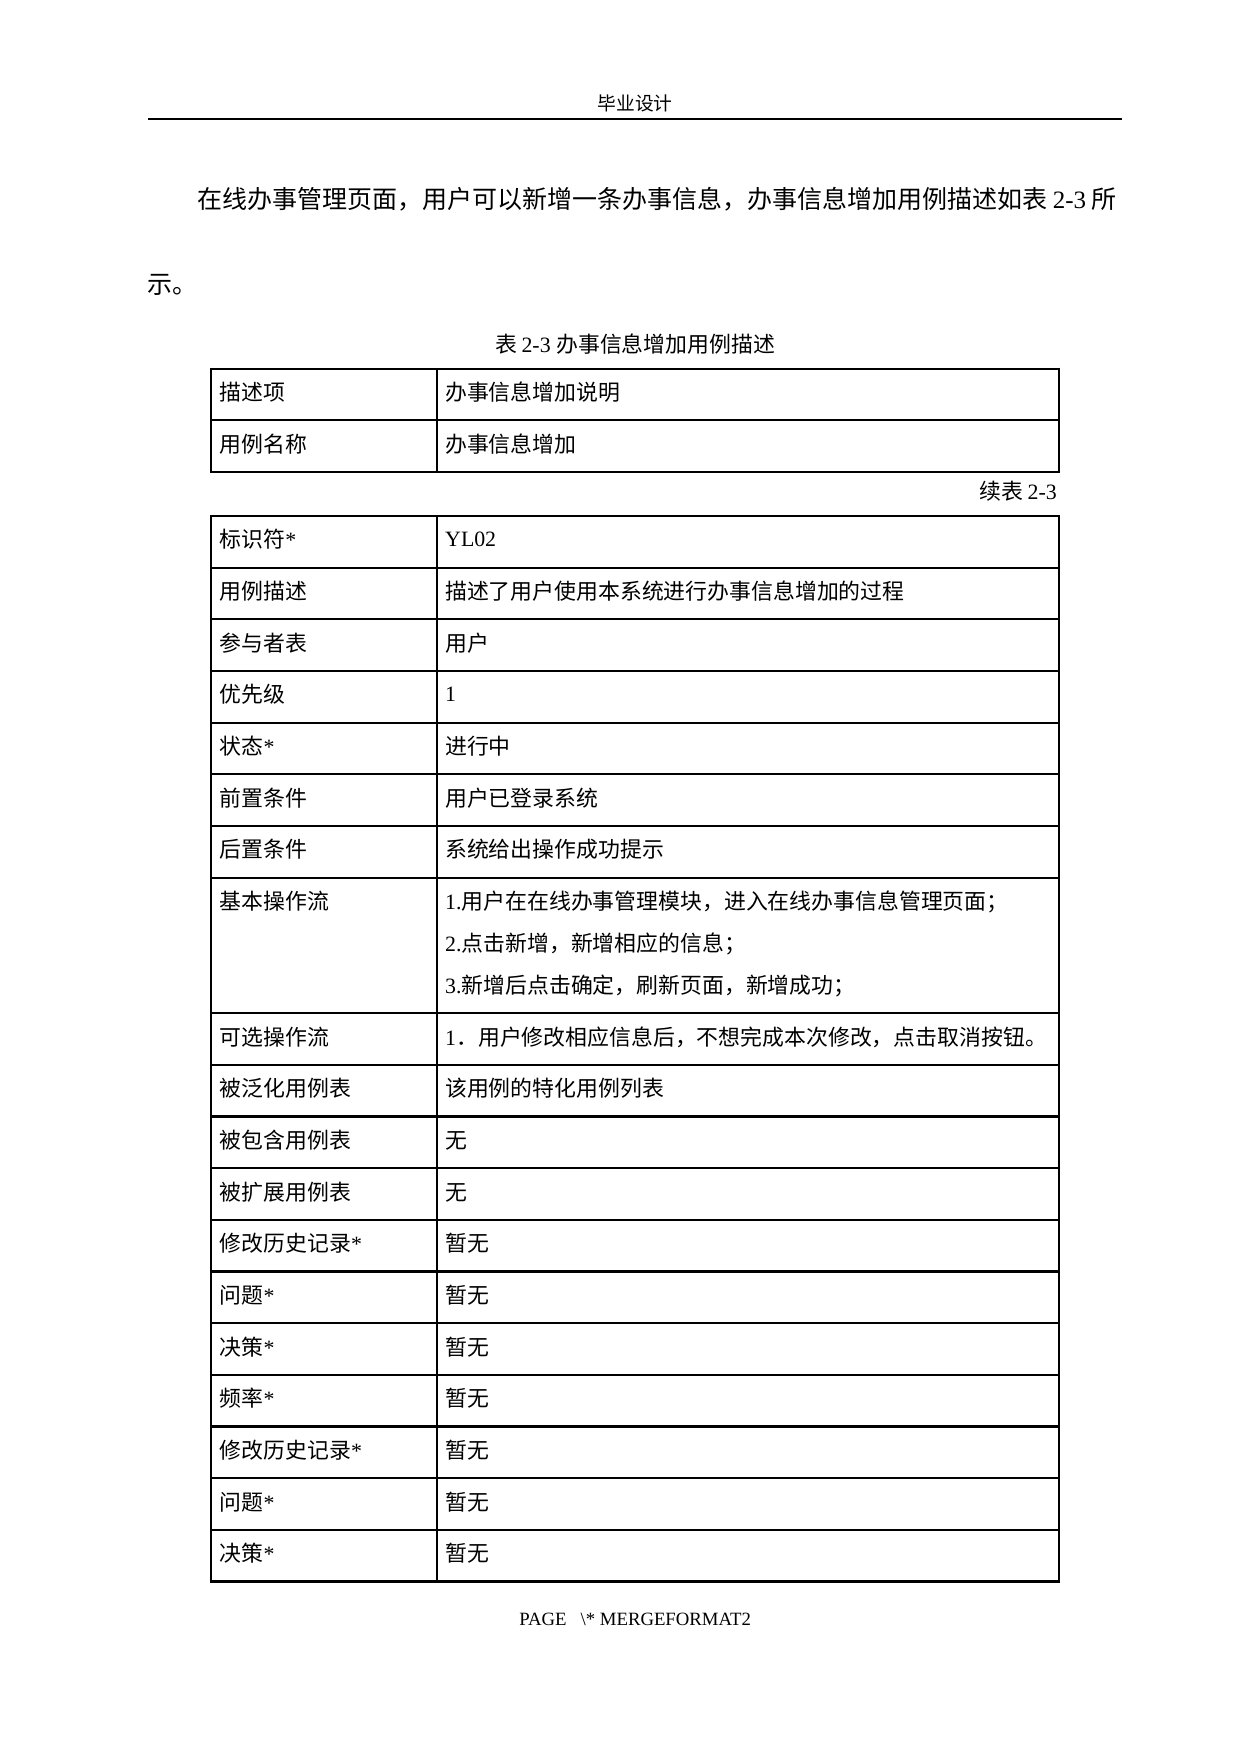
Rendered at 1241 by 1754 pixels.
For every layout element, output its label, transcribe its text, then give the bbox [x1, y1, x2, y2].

table_cell 办事信息增加 [438, 421, 1058, 471]
table_header 办事信息增加说明 [438, 370, 1058, 419]
table_cell 暂无 [438, 1273, 1058, 1322]
text 续表2-3 [148, 473, 1056, 507]
table_cell 暂无 [438, 1324, 1058, 1374]
table_cell 用户已登录系统 [438, 775, 1058, 825]
table_header YL02 [438, 517, 1058, 567]
table_header 标识符* [212, 517, 436, 567]
table_header 描述项 [212, 370, 436, 419]
table_cell 该用例的特化用例列表 [438, 1066, 1058, 1115]
table_cell 描述了用户使用本系统进行办事信息增加的过程 [438, 569, 1058, 618]
table_cell 基本操作流 [212, 879, 436, 1012]
table_cell 被扩展用例表 [212, 1169, 436, 1219]
table_cell 进行中 [438, 724, 1058, 773]
table_cell 优先级 [212, 672, 436, 722]
table_cell 问题* [212, 1479, 436, 1529]
table_cell 1.用户在在线办事管理模块，进入在线办事信息管理页面； 2.点击新增，新增相应的信息； 3.新增后点击确定，刷新页面，新增成功； [438, 879, 1058, 1012]
table_cell 暂无 [438, 1376, 1058, 1425]
table_cell 被包含用例表 [212, 1118, 436, 1167]
table_cell 被泛化用例表 [212, 1066, 436, 1115]
table_cell 问题* [212, 1273, 436, 1322]
table_cell 1 [438, 672, 1058, 722]
table_cell 频率* [212, 1376, 436, 1425]
table_cell 决策* [212, 1531, 436, 1580]
table_cell 暂无 [438, 1428, 1058, 1477]
table_cell 暂无 [438, 1479, 1058, 1529]
table_cell 可选操作流 [212, 1014, 436, 1064]
table_cell 状态* [212, 724, 436, 773]
table_cell 前置条件 [212, 775, 436, 825]
table_cell 无 [438, 1118, 1058, 1167]
table_cell 暂无 [438, 1221, 1058, 1270]
table_cell 1．用户修改相应信息后，不想完成本次修改，点击取消按钮。 [438, 1014, 1058, 1064]
table_cell 用户 [438, 620, 1058, 670]
table_cell 用例描述 [212, 569, 436, 618]
table_cell 修改历史记录* [212, 1428, 436, 1477]
text 表2-3 办事信息增加用例描述 [148, 326, 1122, 360]
text 在线办事管理页面，用户可以新增一条办事信息，办事信息增加用例描述如表2-3所示。 [148, 164, 1122, 317]
table_cell 无 [438, 1169, 1058, 1219]
table_cell 参与者表 [212, 620, 436, 670]
table_cell 后置条件 [212, 827, 436, 877]
table_cell 系统给出操作成功提示 [438, 827, 1058, 877]
table_cell 暂无 [438, 1531, 1058, 1580]
table_cell 用例名称 [212, 421, 436, 471]
table_cell 决策* [212, 1324, 436, 1374]
table_cell 修改历史记录* [212, 1221, 436, 1270]
